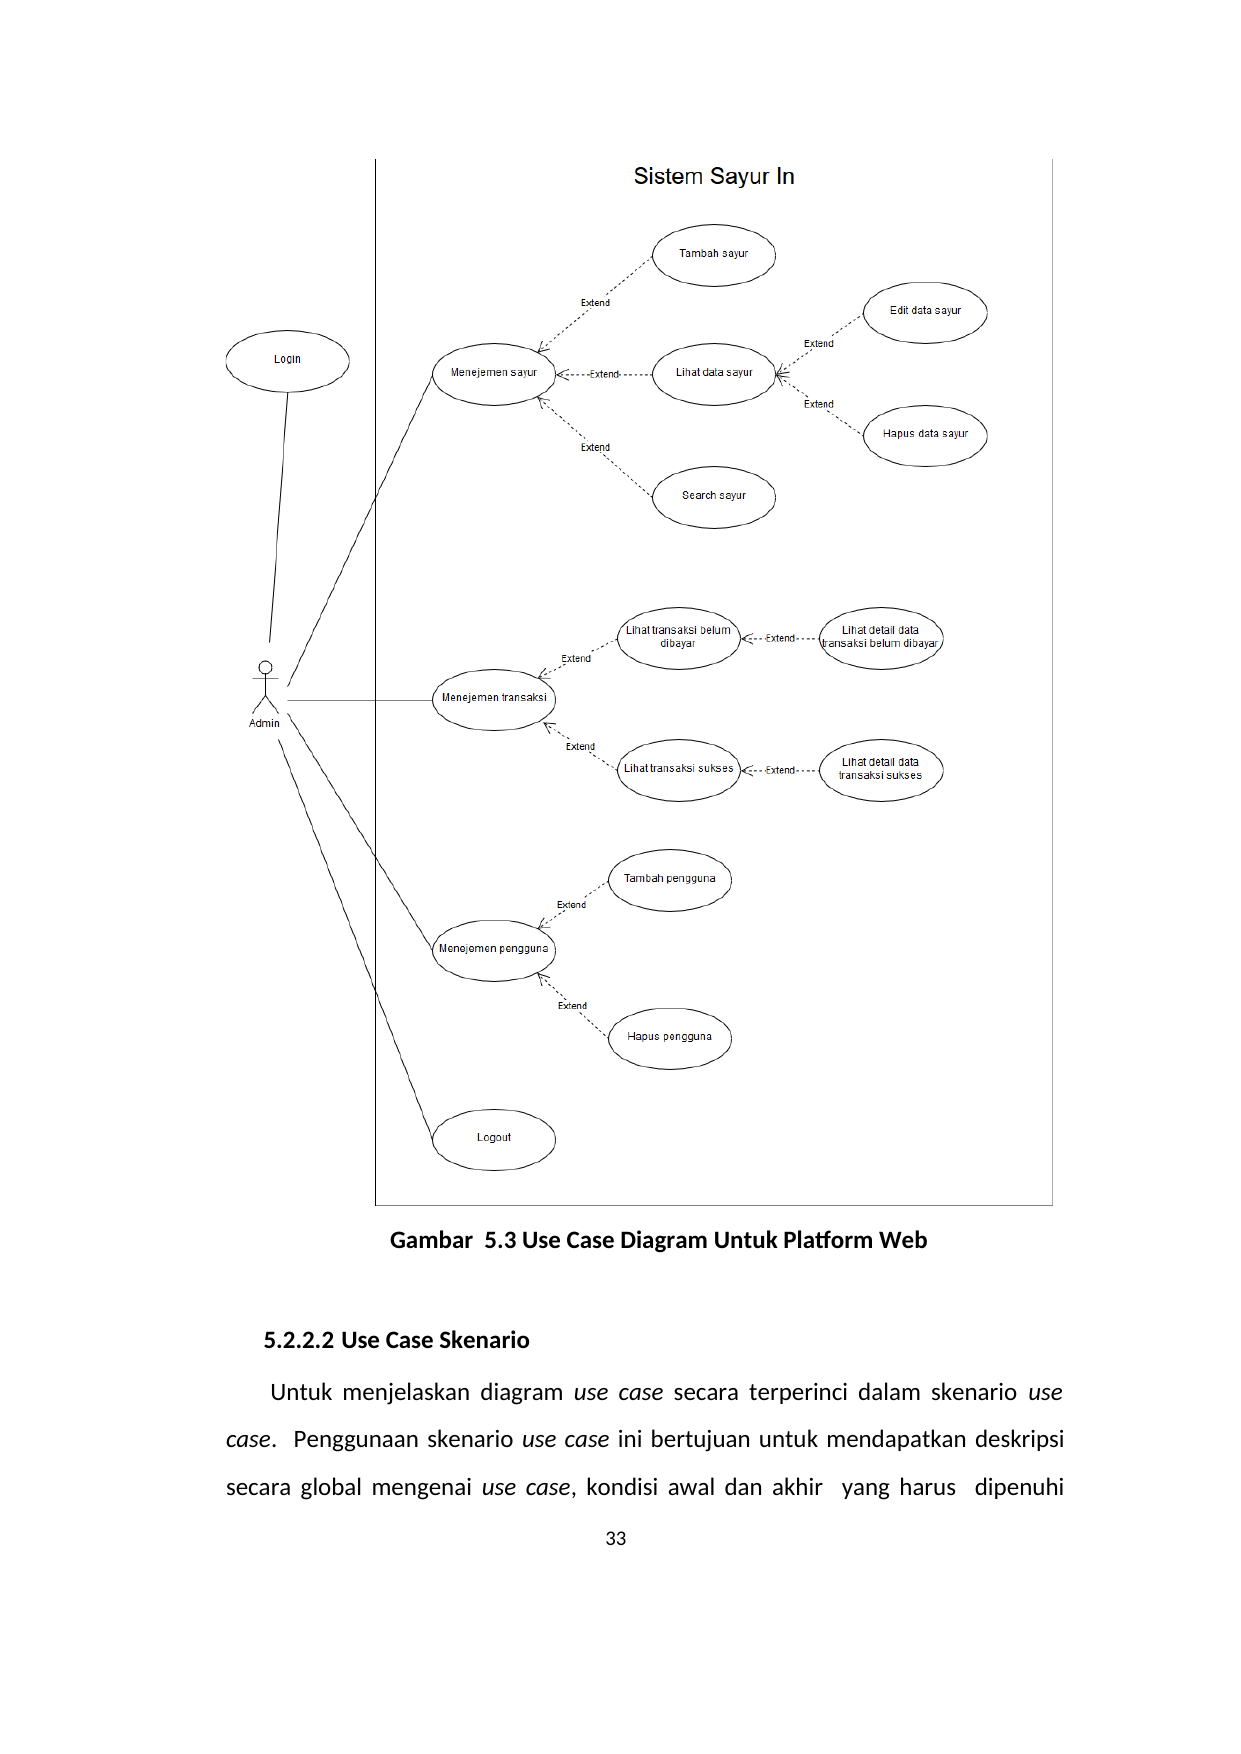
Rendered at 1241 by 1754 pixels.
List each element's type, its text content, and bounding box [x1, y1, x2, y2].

subtitle Gambar 5.3 Use Case Diagram Untuk Platform Web [226, 1224, 1092, 1255]
subtitle 5.2.2.2 Use Case Skenario [227, 1325, 1092, 1355]
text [226, 1376, 1065, 1501]
picture [225, 159, 1053, 1206]
